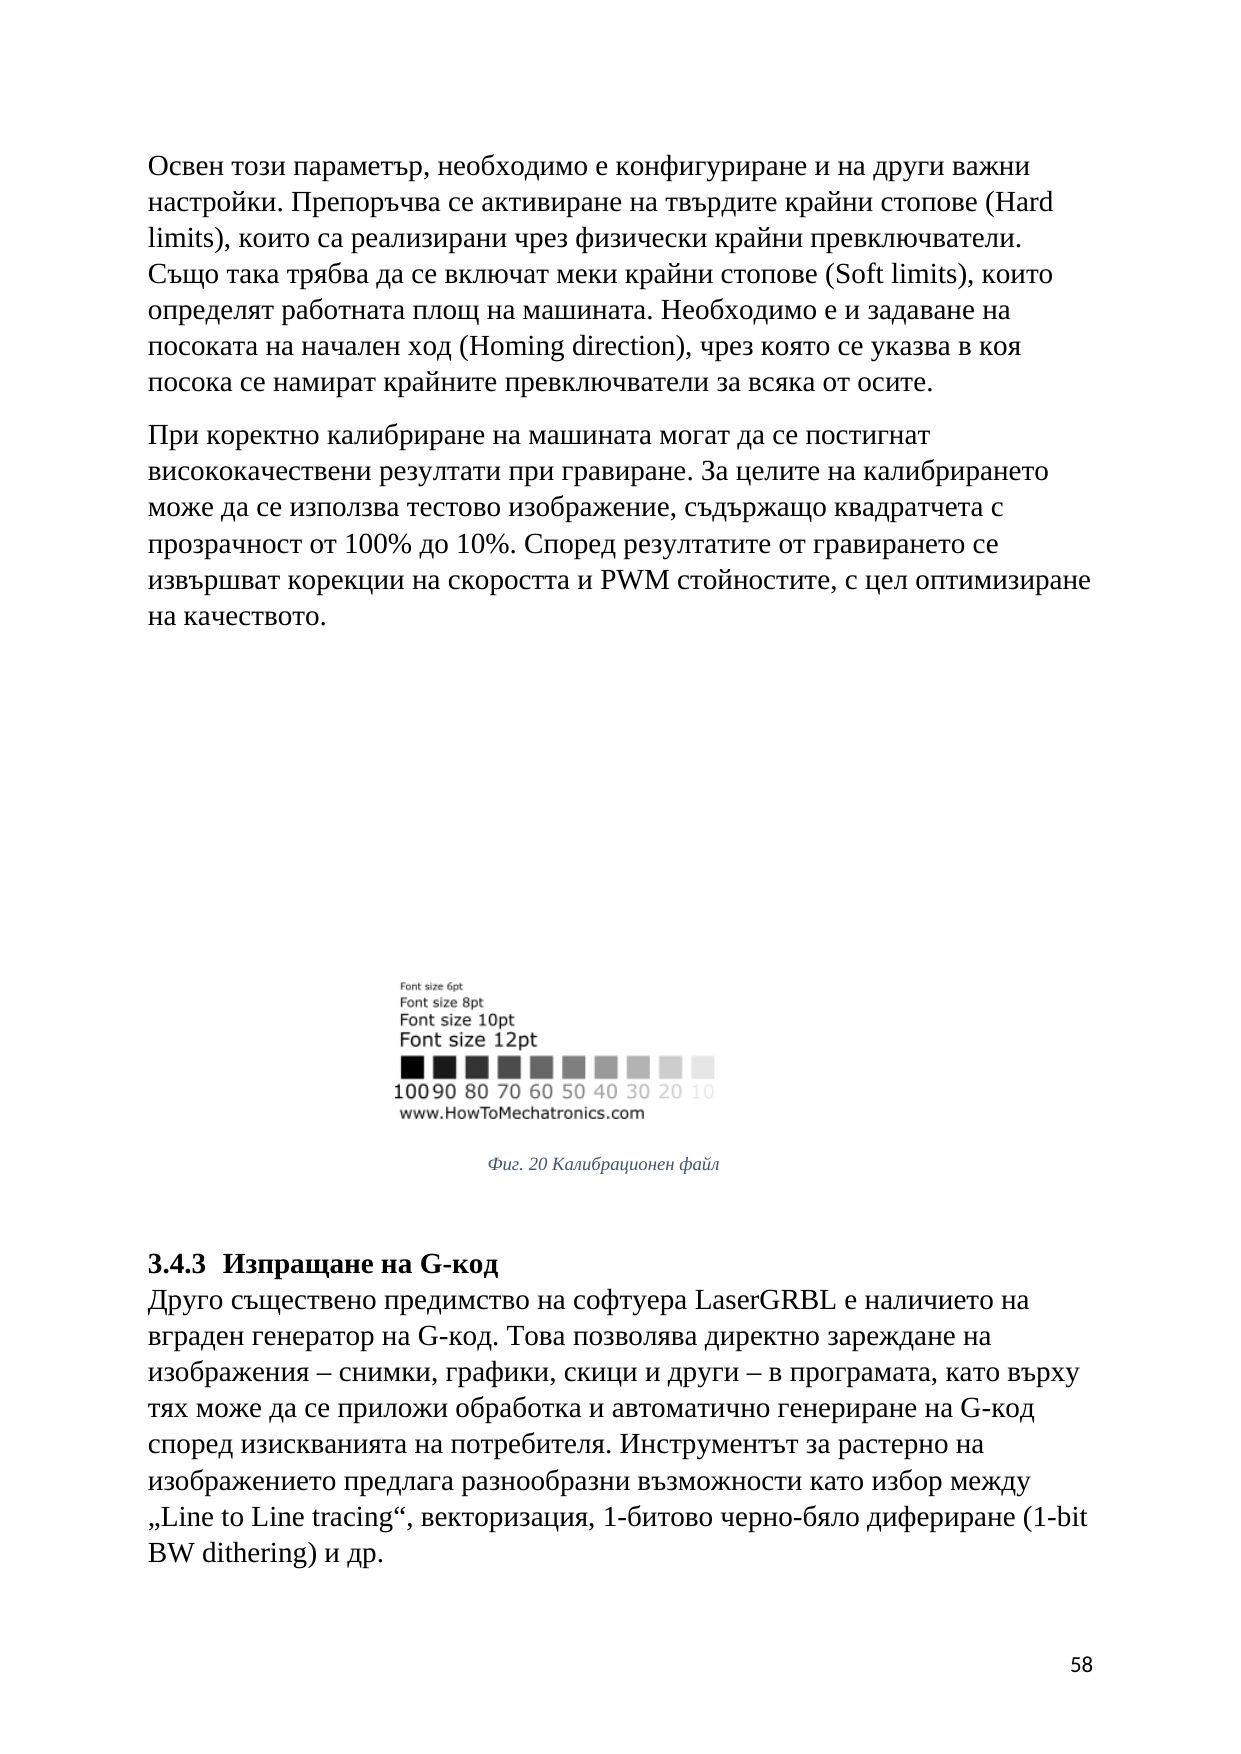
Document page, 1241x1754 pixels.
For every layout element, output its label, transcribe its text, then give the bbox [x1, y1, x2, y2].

text Освен този параметър, необходимо е конфигуриране и на други важни настройки. Препоръчва се активиране на твърдите крайни стопове (Hard limits), които са реализирани чрез физически крайни превключватели. Също така трябва да се включат меки крайни стопове (Soft limits), които определят работната площ на машината. Необходимо е и задаване на посоката на начален ход (Homing direction), чрез която се указва в коя посока се намират крайните превключватели за всяка от осите. [148, 148, 1093, 398]
text Друго съществено предимство на софтуера LaserGRBL е наличието на вграден генератор на G-код. Това позволява директно зареждане на изображения – снимки, графики, скици и други – в програмата, като върху тях може да се приложи обработка и автоматично генериране на G-код според изискванията на потребителя. Инструментът за растерно на изображението предлага разнообразни възможности като избор между „Line to Line tracing“, векторизация, 1-битово черно-бяло дифериране (1-bit BW dithering) и др. [148, 1282, 1093, 1569]
subtitle Изпращане на G-код [148, 1246, 1093, 1279]
picture [378, 669, 839, 1130]
text При коректно калибриране на машината могат да се постигнат висококачествени резултати при гравиране. За целите на калибрирането може да се използва тестово изображение, съдържащо квадратчета с прозрачност от 100% до 10%. Според резултатите от гравирането се извършват корекции на скоростта и PWM стойностите, с цел оптимизиране на качеството. [148, 417, 1093, 632]
